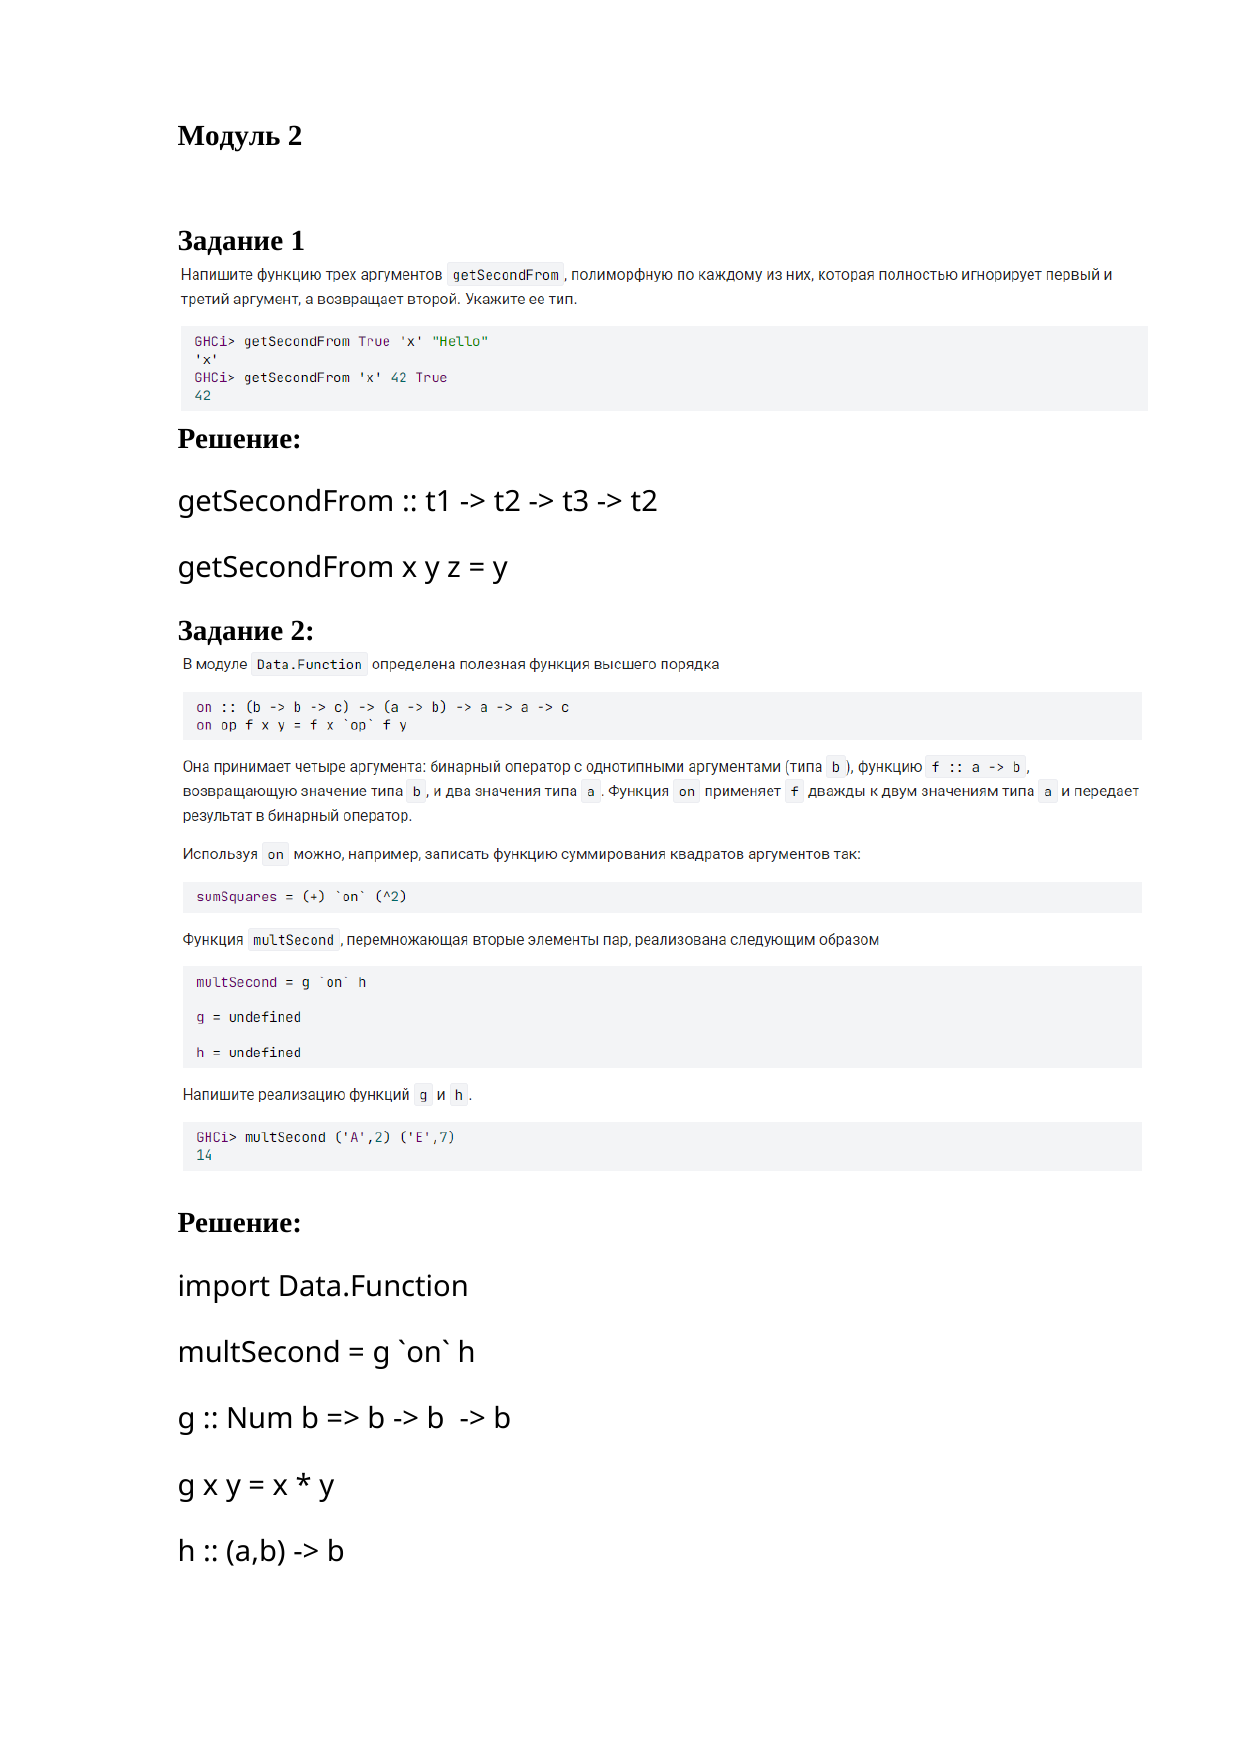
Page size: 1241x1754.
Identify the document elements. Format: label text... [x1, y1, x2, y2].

text g :: Num b => b -> b -> b [177, 1398, 1152, 1437]
text Решение: [177, 1205, 1152, 1239]
picture [177, 262, 1152, 416]
subtitle Модуль 2 [177, 118, 1152, 152]
text getSecondFrom x y z = y [177, 547, 1152, 586]
text import Data.Function [177, 1265, 1152, 1304]
text Задание 1Решение: [177, 223, 1152, 262]
text Задание 1Решение: [177, 416, 1152, 454]
text h :: (a,b) -> b [177, 1531, 1152, 1570]
picture [177, 652, 1152, 1179]
text multSecond = g `on` h [177, 1331, 1152, 1371]
text Задание 2: [177, 613, 1152, 652]
text getSecondFrom :: t1 -> t2 -> t3 -> t2 [177, 480, 1152, 520]
text g x y = x * y [177, 1464, 1152, 1504]
